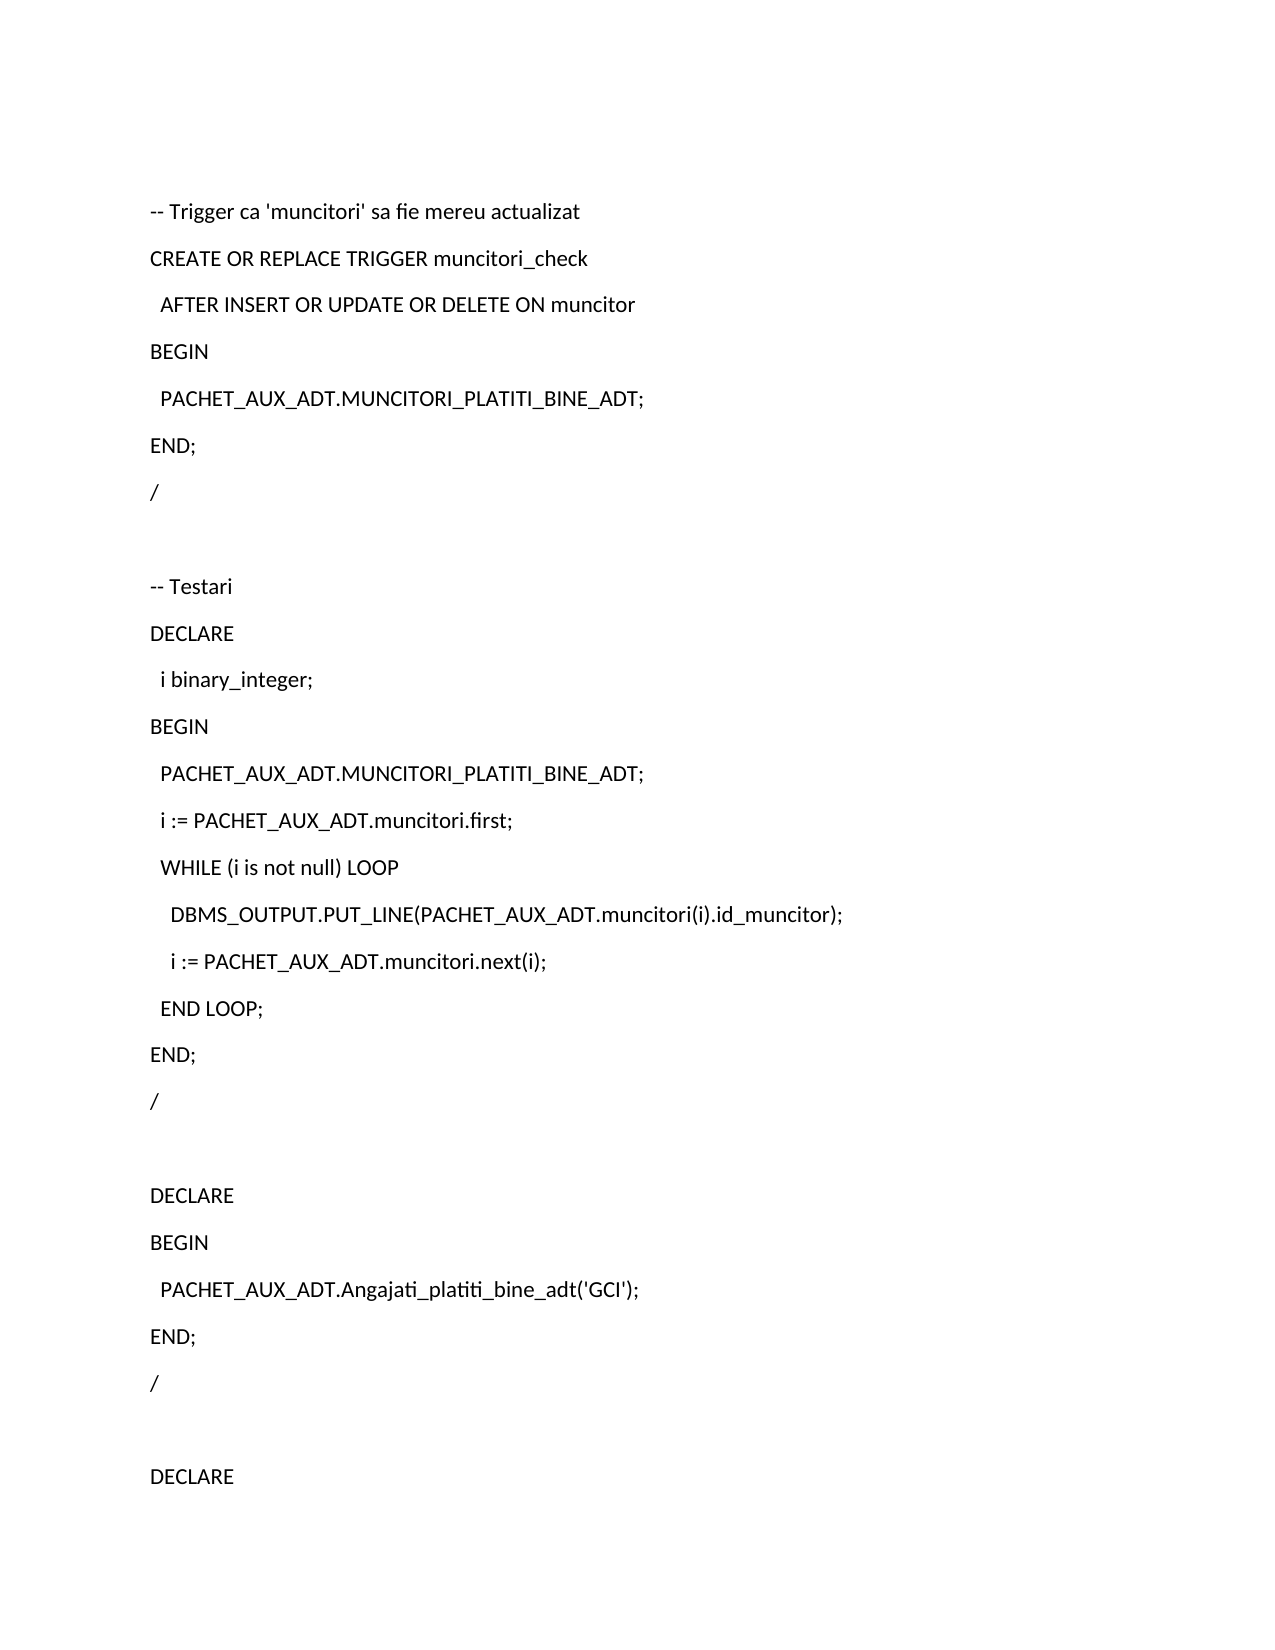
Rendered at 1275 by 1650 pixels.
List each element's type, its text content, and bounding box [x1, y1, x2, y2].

text END LOOP; [150, 994, 1125, 1022]
text WHILE (i is not null) LOOP [150, 853, 1125, 881]
text -- Trigger ca 'muncitori' sa fie mereu actualizat [150, 197, 1125, 225]
text PACHET_AUX_ADT.Angajati_platiti_bine_adt('GCI'); [150, 1275, 1125, 1303]
text i := PACHET_AUX_ADT.muncitori.first; [150, 806, 1125, 834]
text PACHET_AUX_ADT.MUNCITORI_PLATITI_BINE_ADT; [150, 384, 1125, 412]
text END; [150, 431, 1125, 459]
text END; [150, 1322, 1125, 1350]
text / [150, 478, 1125, 506]
text -- Testari [150, 572, 1125, 600]
text END; [150, 1041, 1125, 1069]
text BEGIN [150, 1228, 1125, 1256]
text DBMS_OUTPUT.PUT_LINE(PACHET_AUX_ADT.muncitori(i).id_muncitor); [150, 900, 1125, 928]
text DECLARE [150, 1181, 1125, 1209]
text BEGIN [150, 712, 1125, 741]
text BEGIN [150, 337, 1125, 366]
text PACHET_AUX_ADT.MUNCITORI_PLATITI_BINE_ADT; [150, 759, 1125, 787]
text DECLARE [150, 619, 1125, 647]
text / [150, 1087, 1125, 1116]
text / [150, 1369, 1125, 1397]
text i := PACHET_AUX_ADT.muncitori.next(i); [150, 947, 1125, 975]
text CREATE OR REPLACE TRIGGER muncitori_check [150, 244, 1125, 272]
text AFTER INSERT OR UPDATE OR DELETE ON muncitor [150, 291, 1125, 319]
text i binary_integer; [150, 666, 1125, 694]
text DECLARE [150, 1462, 1125, 1491]
